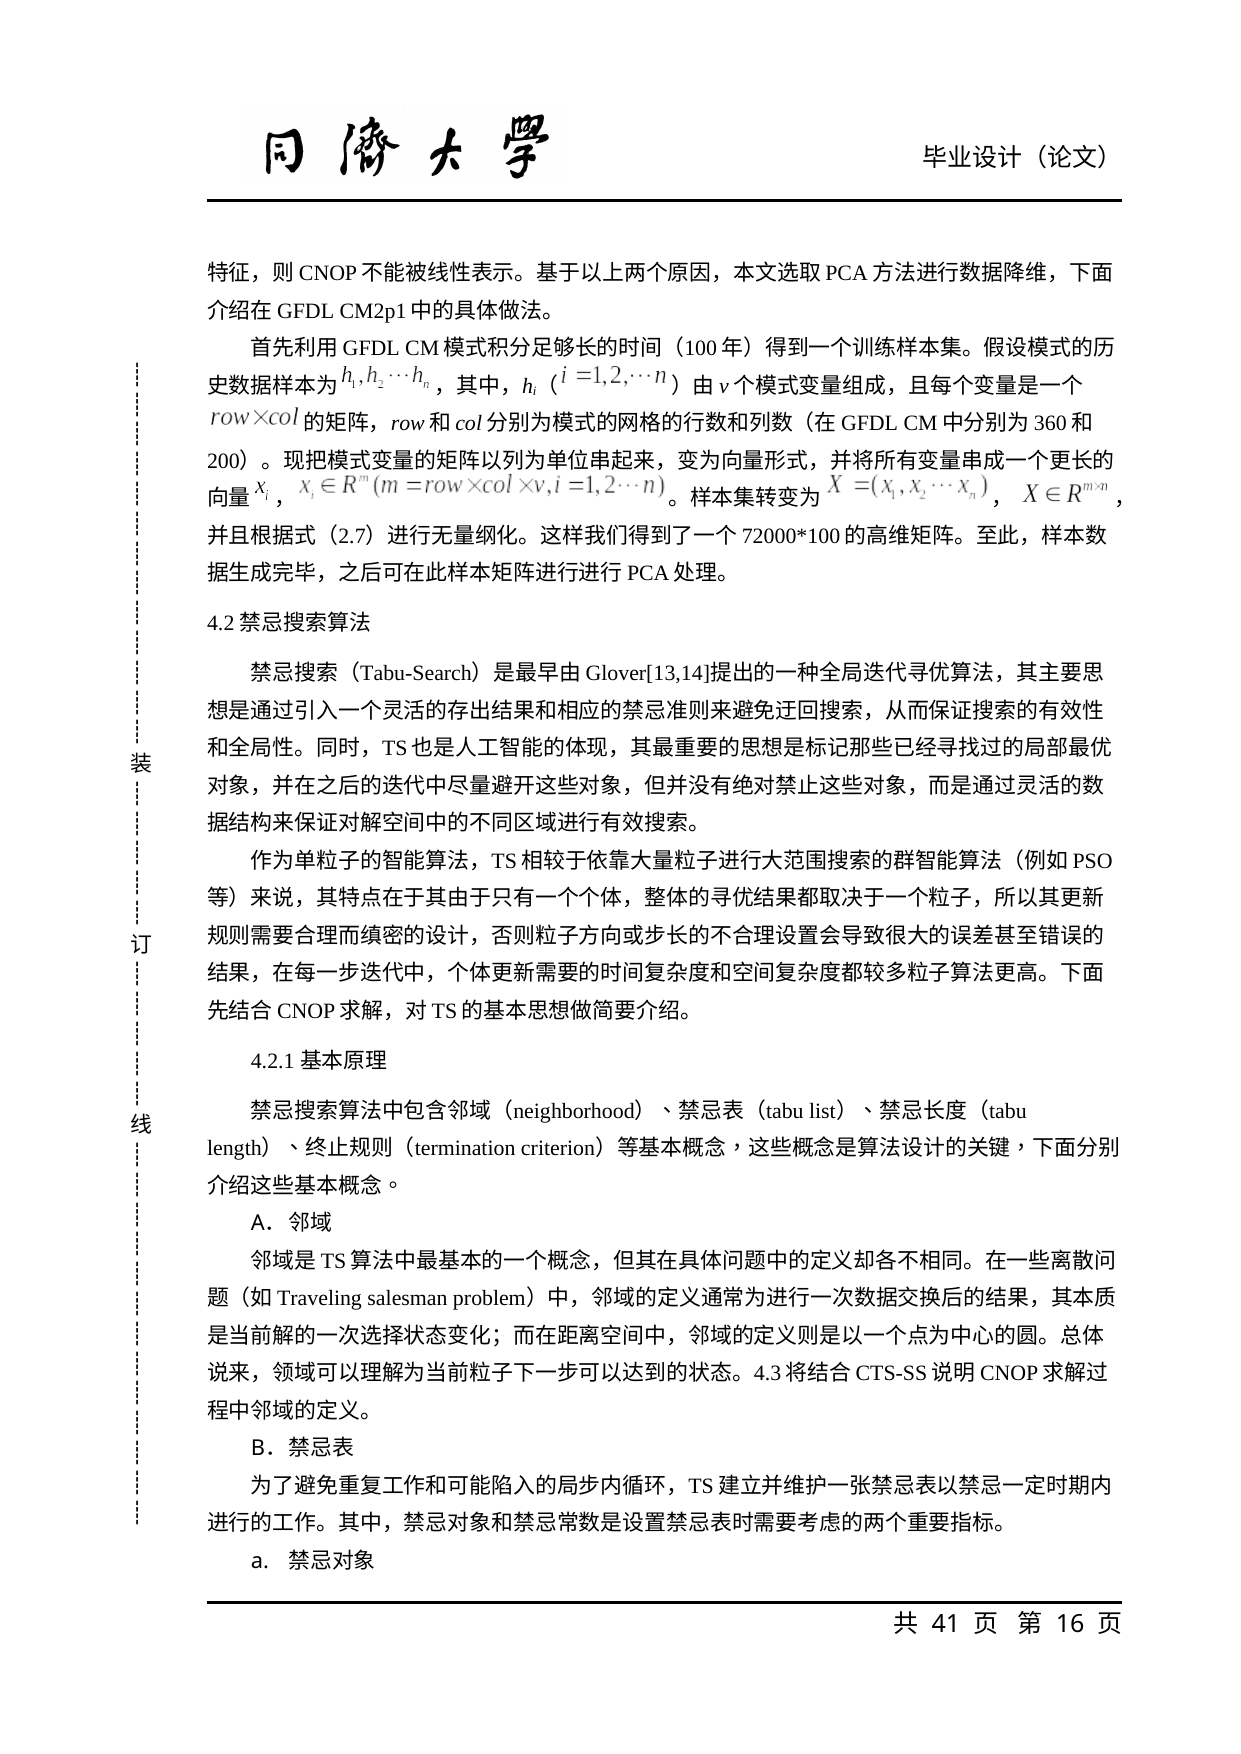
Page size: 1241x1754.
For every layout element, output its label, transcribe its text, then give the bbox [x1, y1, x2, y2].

list 禁忌表 [251, 1426, 1122, 1463]
text 首先利用GFDL CM模式积分足够长的时间（100年）得到一个训练样本集。假设模式的历史数据样本为，其中，hi（）由v个模式变量组成，且每个变量是一个的矩阵，row和col分别为模式的网格的行数和列数（在GFDL CM中分别为360和200）。现把模式变量的矩阵以列为单位串起来，变为向量形式，并将所有变量串成一个更长的向量，。样本集转变为， ，并且根据式（2.7）进行无量纲化。这样我们得到了一个72000*100的高维矩阵。至此，样本数据生成完毕，之后可在此样本矩阵进行进行PCA处理。 [207, 326, 1122, 588]
subtitle 4.2.1 基本原理 [207, 1038, 1122, 1076]
text 禁忌搜索（Tabu-Search）是最早由Glover[13,14]提出的一种全局迭代寻优算法，其主要思想是通过引入一个灵活的存出结果和相应的禁忌准则来避免迂回搜索，从而保证搜索的有效性和全局性。同时，TS也是人工智能的体现，其最重要的思想是标记那些已经寻找过的局部最优对象，并在之后的迭代中尽量避开这些对象，但并没有绝对禁止这些对象，而是通过灵活的数据结构来保证对解空间中的不同区域进行有效搜索。 [207, 651, 1122, 838]
text 为了避免重复工作和可能陷入的局步内循环，TS建立并维护一张禁忌表以禁忌一定时期内进行的工作。其中，禁忌对象和禁忌常数是设置禁忌表时需要考虑的两个重要指标。 [207, 1463, 1122, 1538]
text 邻域是TS算法中最基本的一个概念，但其在具体问题中的定义却各不相同。在一些离散问题（如Traveling salesman problem）中，邻域的定义通常为进行一次数据交换后的结果，其本质是当前解的一次选择状态变化；而在距离空间中，邻域的定义则是以一个点为中心的圆。总体说来，领域可以理解为当前粒子下一步可以达到的状态。4.3将结合CTS-SS说明CNOP求解过程中邻域的定义。 [207, 1238, 1122, 1426]
list 禁忌对象 [251, 1538, 1122, 1576]
text 作为单粒子的智能算法，TS相较于依靠大量粒子进行大范围搜索的群智能算法（例如PSO等）来说，其特点在于其由于只有一个个体，整体的寻优结果都取决于一个粒子，所以其更新规则需要合理而缜密的设计，否则粒子方向或步长的不合理设置会导致很大的误差甚至错误的结果，在每一步迭代中，个体更新需要的时间复杂度和空间复杂度都较多粒子算法更高。下面先结合CNOP求解，对TS的基本思想做简要介绍。 [207, 838, 1122, 1026]
subtitle 4.2 禁忌搜索算法 [207, 601, 1122, 638]
list 邻域 [251, 1201, 1122, 1238]
text 禁忌搜索算法中包含邻域（neighborhood）、禁忌表（tabu list）、禁忌长度（tabu length）、终止规则（termination criterion）等基本概念，这些概念是算法设计的关键，下面分别介绍这些基本概念。 [207, 1088, 1122, 1201]
picture [244, 106, 567, 185]
